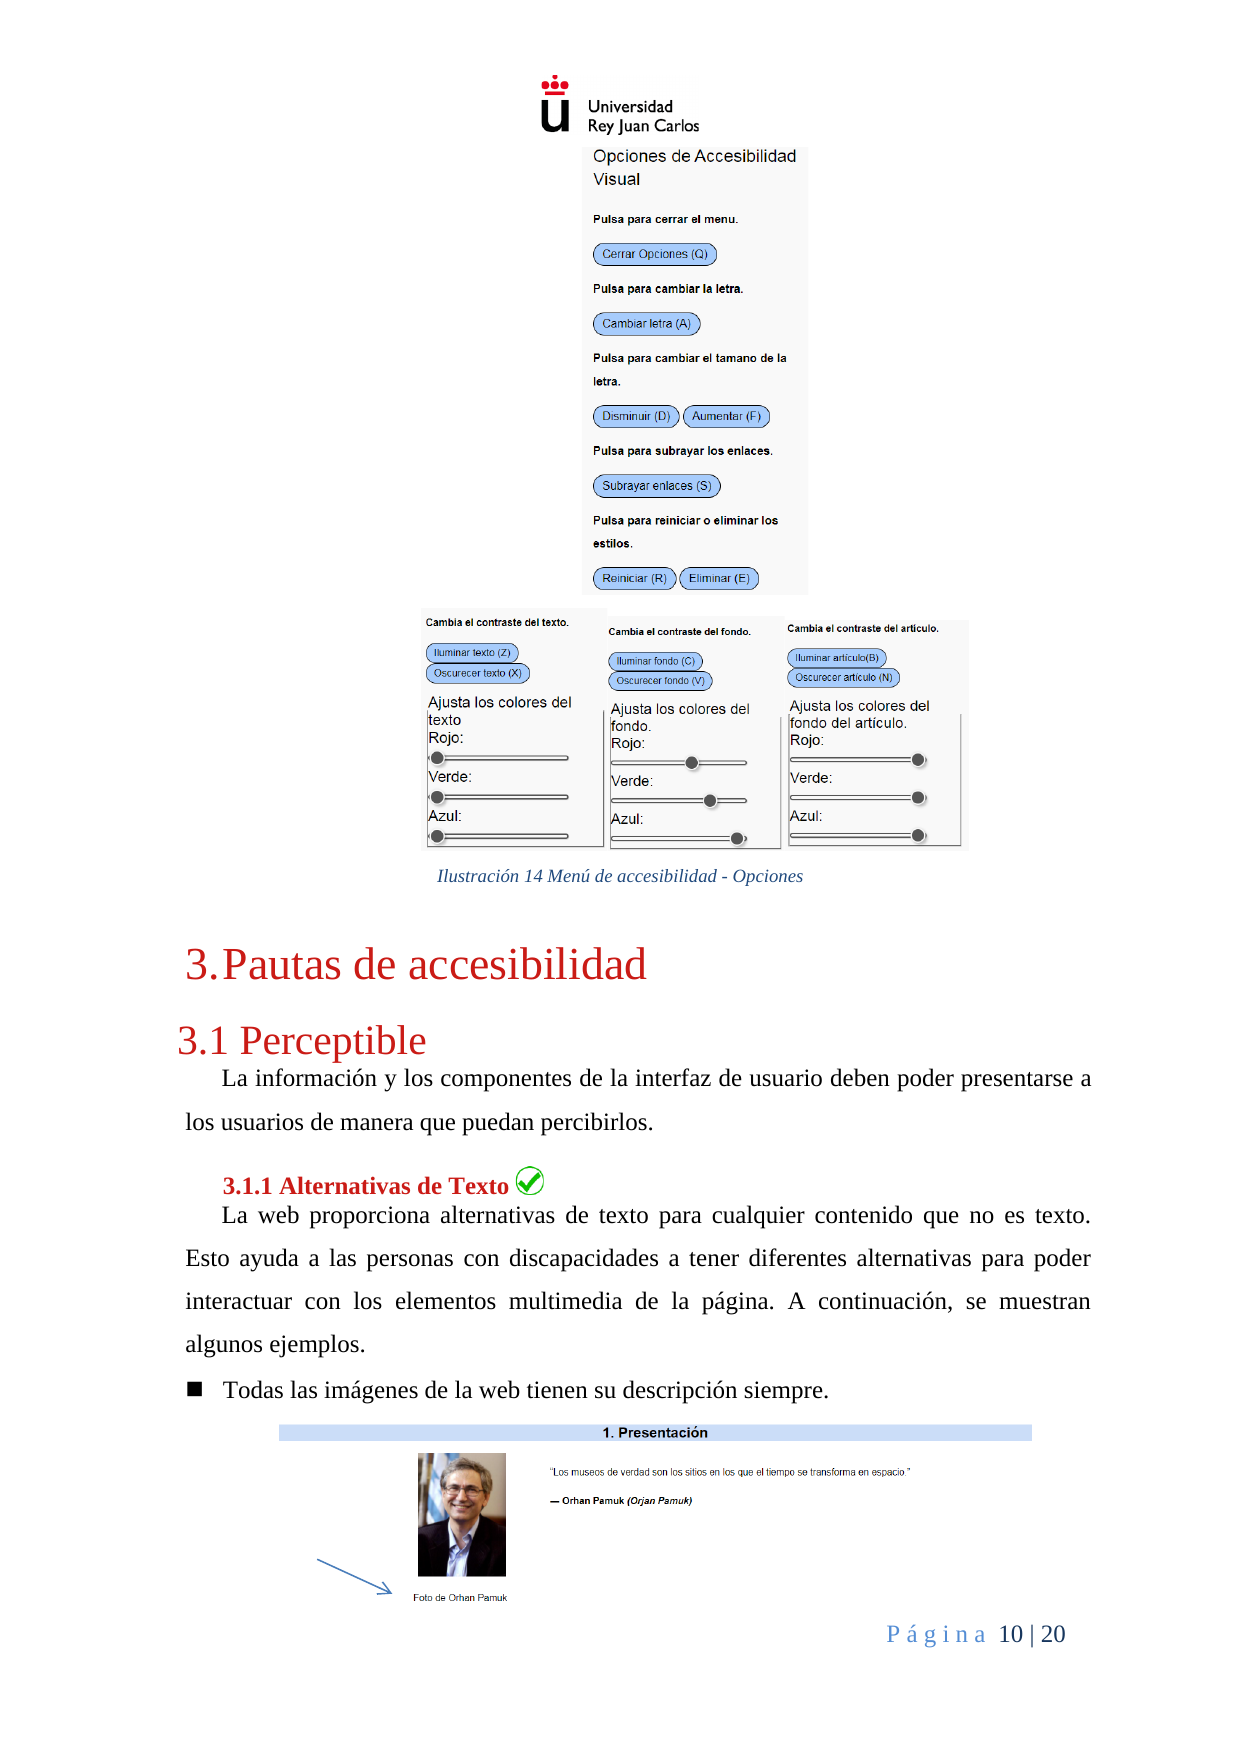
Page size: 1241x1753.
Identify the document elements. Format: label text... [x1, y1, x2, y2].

text La información y los componentes de la interfaz de usuario deben poder presentarse a los usuarios de manera que puedan percibirlos. [185, 1063, 1092, 1135]
picture [581, 147, 809, 595]
text Ilustración 14 Menú de accesibilidad - Opciones [148, 865, 1092, 887]
subtitle Pautas de accesibilidad [185, 936, 1092, 989]
subtitle 3.1.1 Alternativas de Texto [177, 1166, 1092, 1200]
subtitle 3.1 Perceptible [177, 1016, 1092, 1063]
picture [421, 608, 969, 851]
picture [541, 75, 699, 135]
picture [277, 1417, 1037, 1605]
text La web proporciona alternativas de texto para cualquier contenido que no es texto. Esto ayuda a las personas con discapacidades a tener diferentes alternativas para poder interactuar con los elementos multimedia de la página. A continuación, se muestran algunos ejemplos. [185, 1200, 1092, 1358]
list Todas las imágenes de la web tienen su descripción siempre. [185, 1375, 1092, 1403]
picture [515, 1166, 544, 1195]
